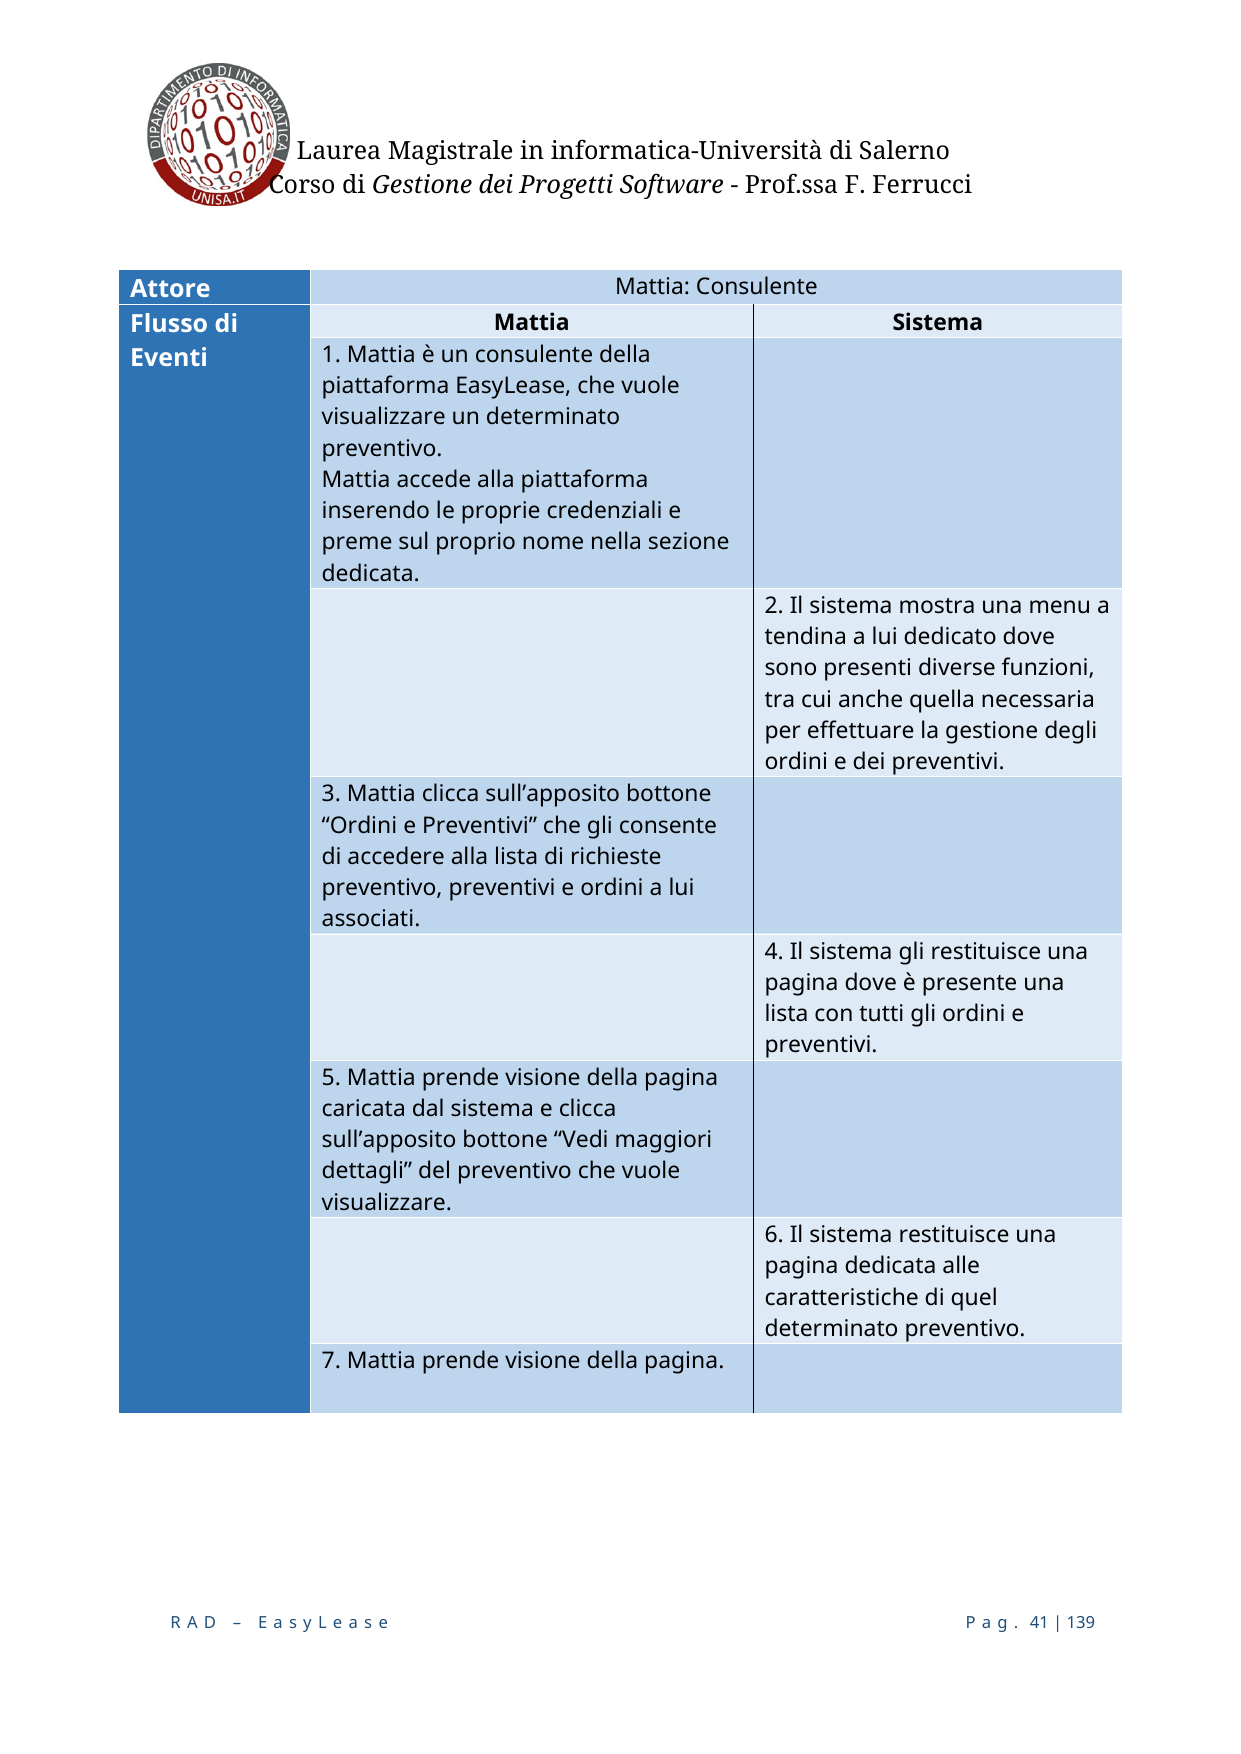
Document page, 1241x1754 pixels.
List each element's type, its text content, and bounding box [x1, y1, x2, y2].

picture [147, 63, 290, 206]
table_cell [311, 1218, 753, 1343]
table_cell 7. Mattia prende visione della pagina. [311, 1344, 753, 1413]
table_cell [754, 1061, 1122, 1217]
table_cell Attore [119, 270, 310, 304]
table_cell 3. Mattia clicca sull’apposito bottone “Ordini e Preventivi” che gli consente di accedere alla lista di richieste preventivo, preventivi e ordini a lui associati. [311, 777, 753, 933]
table_cell 4. Il sistema gli restituisce una pagina dove è presente una lista con tutti gli ordini e preventivi. [754, 935, 1122, 1059]
table_cell [754, 338, 1122, 588]
table_cell 2. Il sistema mostra una menu a tendina a lui dedicato dove sono presenti diverse funzioni, tra cui anche quella necessaria per effettuare la gestione degli ordini e dei preventivi. [754, 589, 1122, 776]
table_cell [754, 1344, 1122, 1413]
table_cell 1. Mattia è un consulente della piattaforma EasyLease, che vuole visualizzare un determinato preventivo. Mattia accede alla piattaforma inserendo le proprie credenziali e preme sul proprio nome nella sezione dedicata. [311, 338, 753, 588]
table_cell Mattia: Consulente [311, 270, 1122, 304]
table_cell Mattia [311, 305, 753, 337]
table_cell 6. Il sistema restituisce una pagina dedicata alle caratteristiche di quel determinato preventivo. [754, 1218, 1122, 1343]
table_cell Flusso di Eventi [119, 305, 310, 1413]
table_cell 5. Mattia prende visione della pagina caricata dal sistema e clicca sull’apposito bottone “Vedi maggiori dettagli” del preventivo che vuole visualizzare. [311, 1061, 753, 1217]
table_cell [754, 777, 1122, 933]
table_cell [311, 589, 753, 776]
table_cell [311, 935, 753, 1059]
table_cell Sistema [754, 305, 1122, 337]
